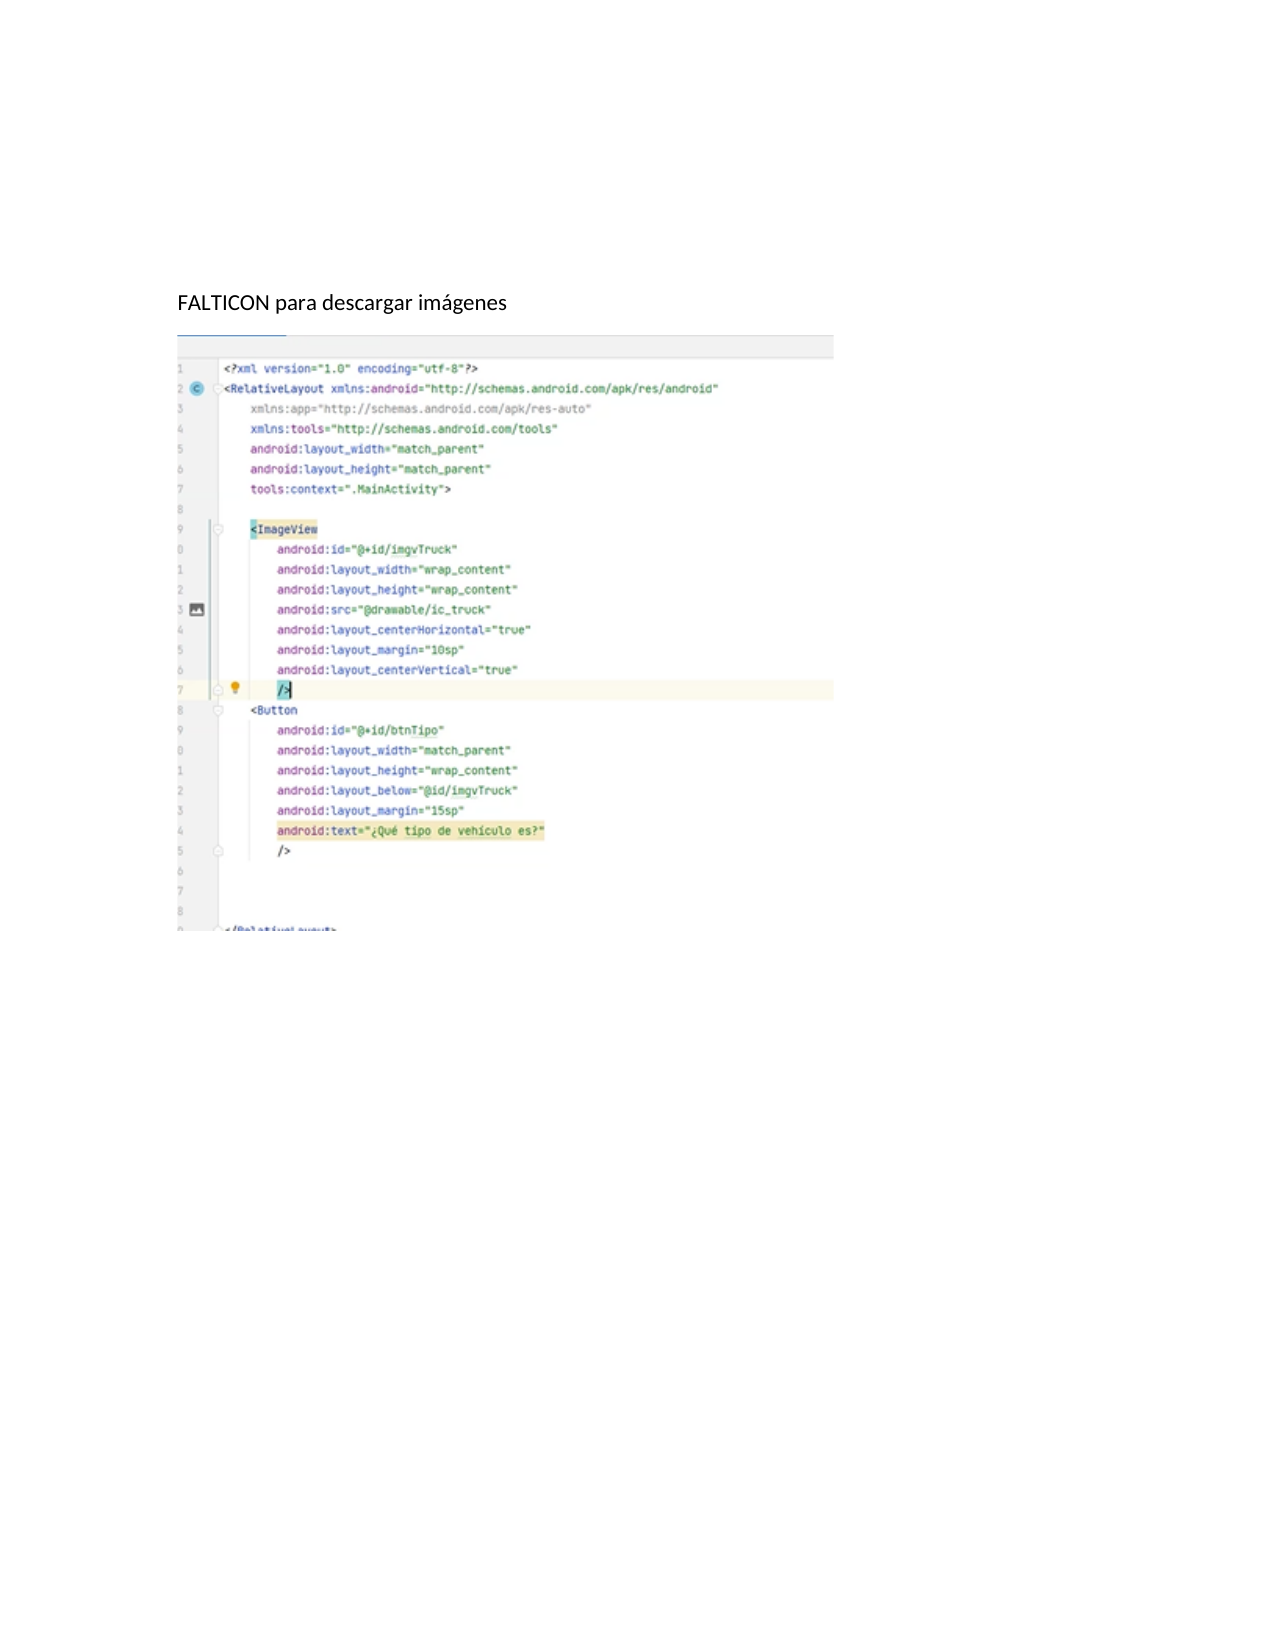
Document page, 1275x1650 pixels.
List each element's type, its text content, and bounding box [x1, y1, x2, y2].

text FALTICON para descargar imágenes [177, 288, 1098, 316]
picture [177, 335, 834, 931]
